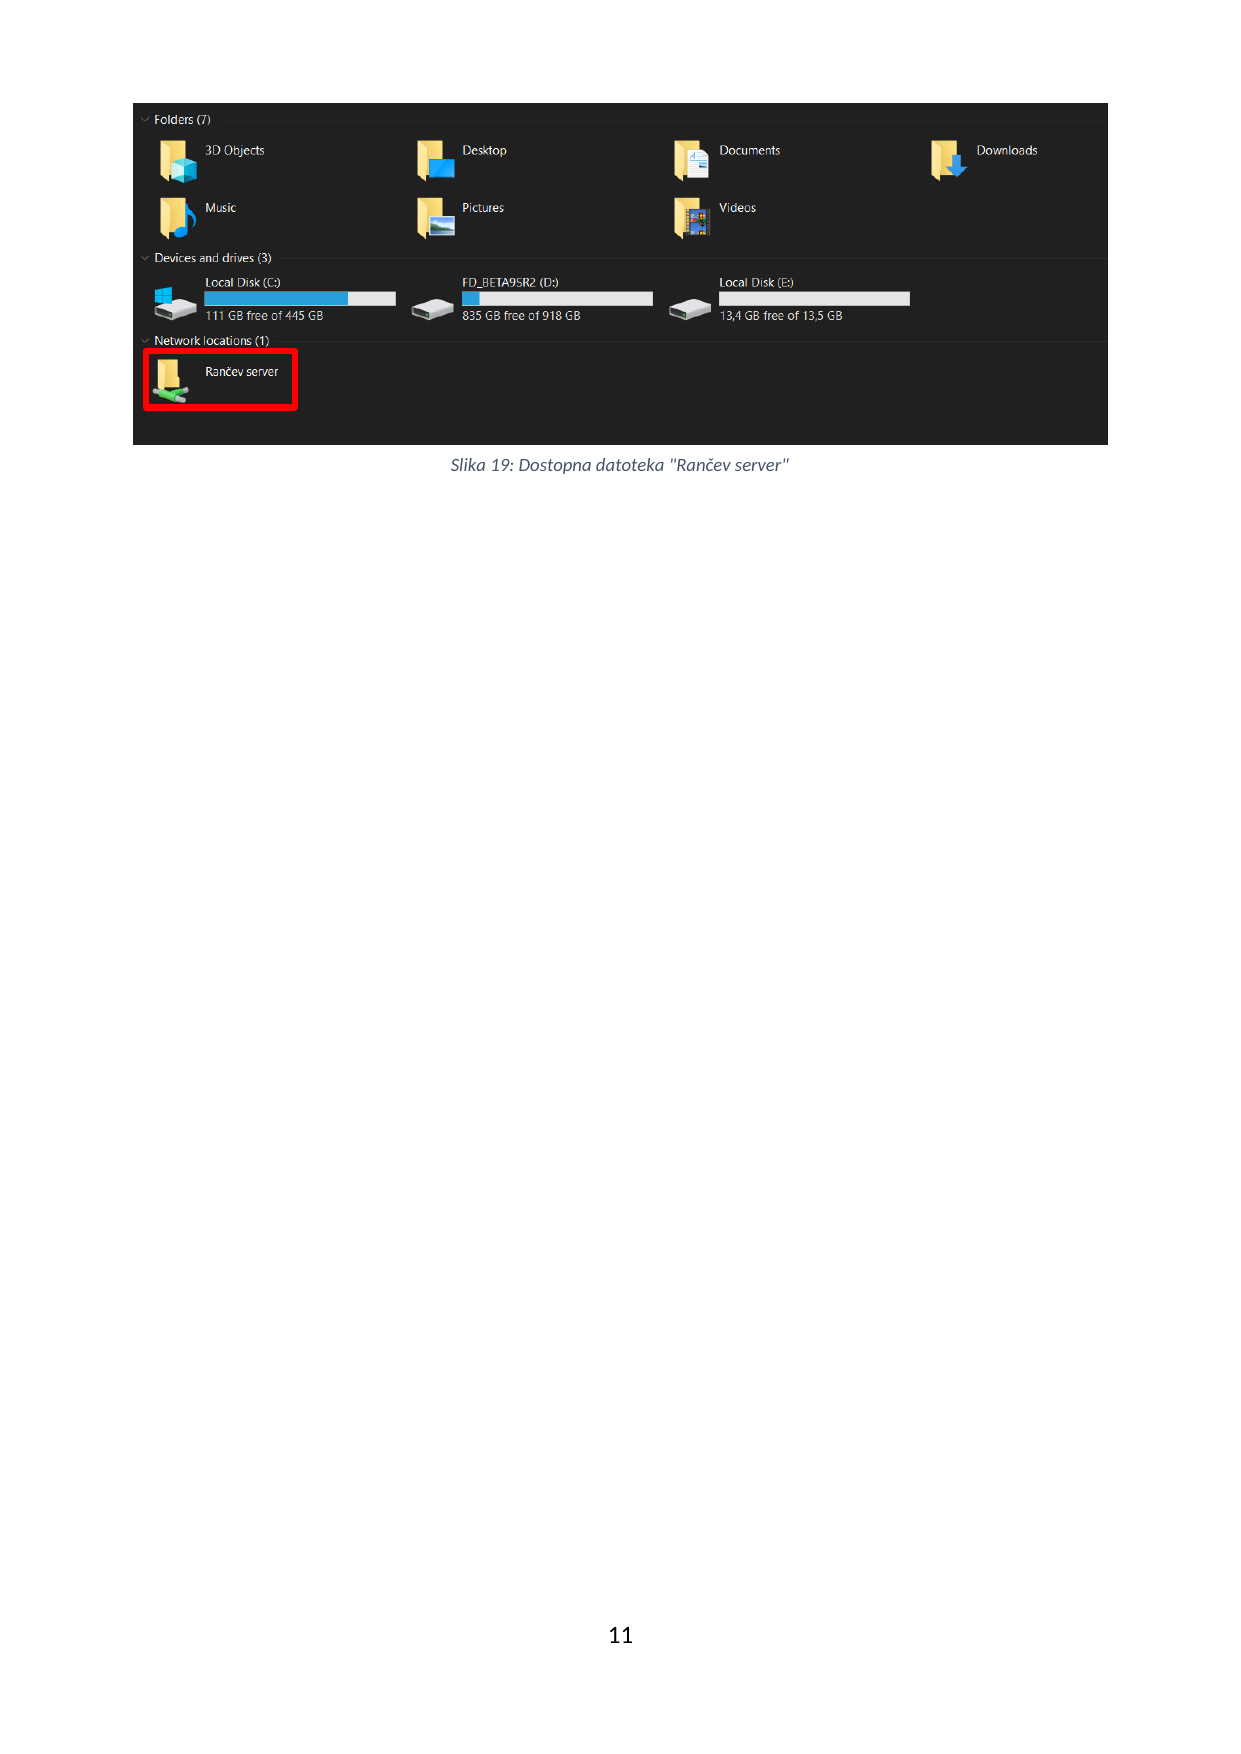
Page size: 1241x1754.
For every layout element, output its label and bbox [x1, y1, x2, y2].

picture [133, 103, 1108, 445]
